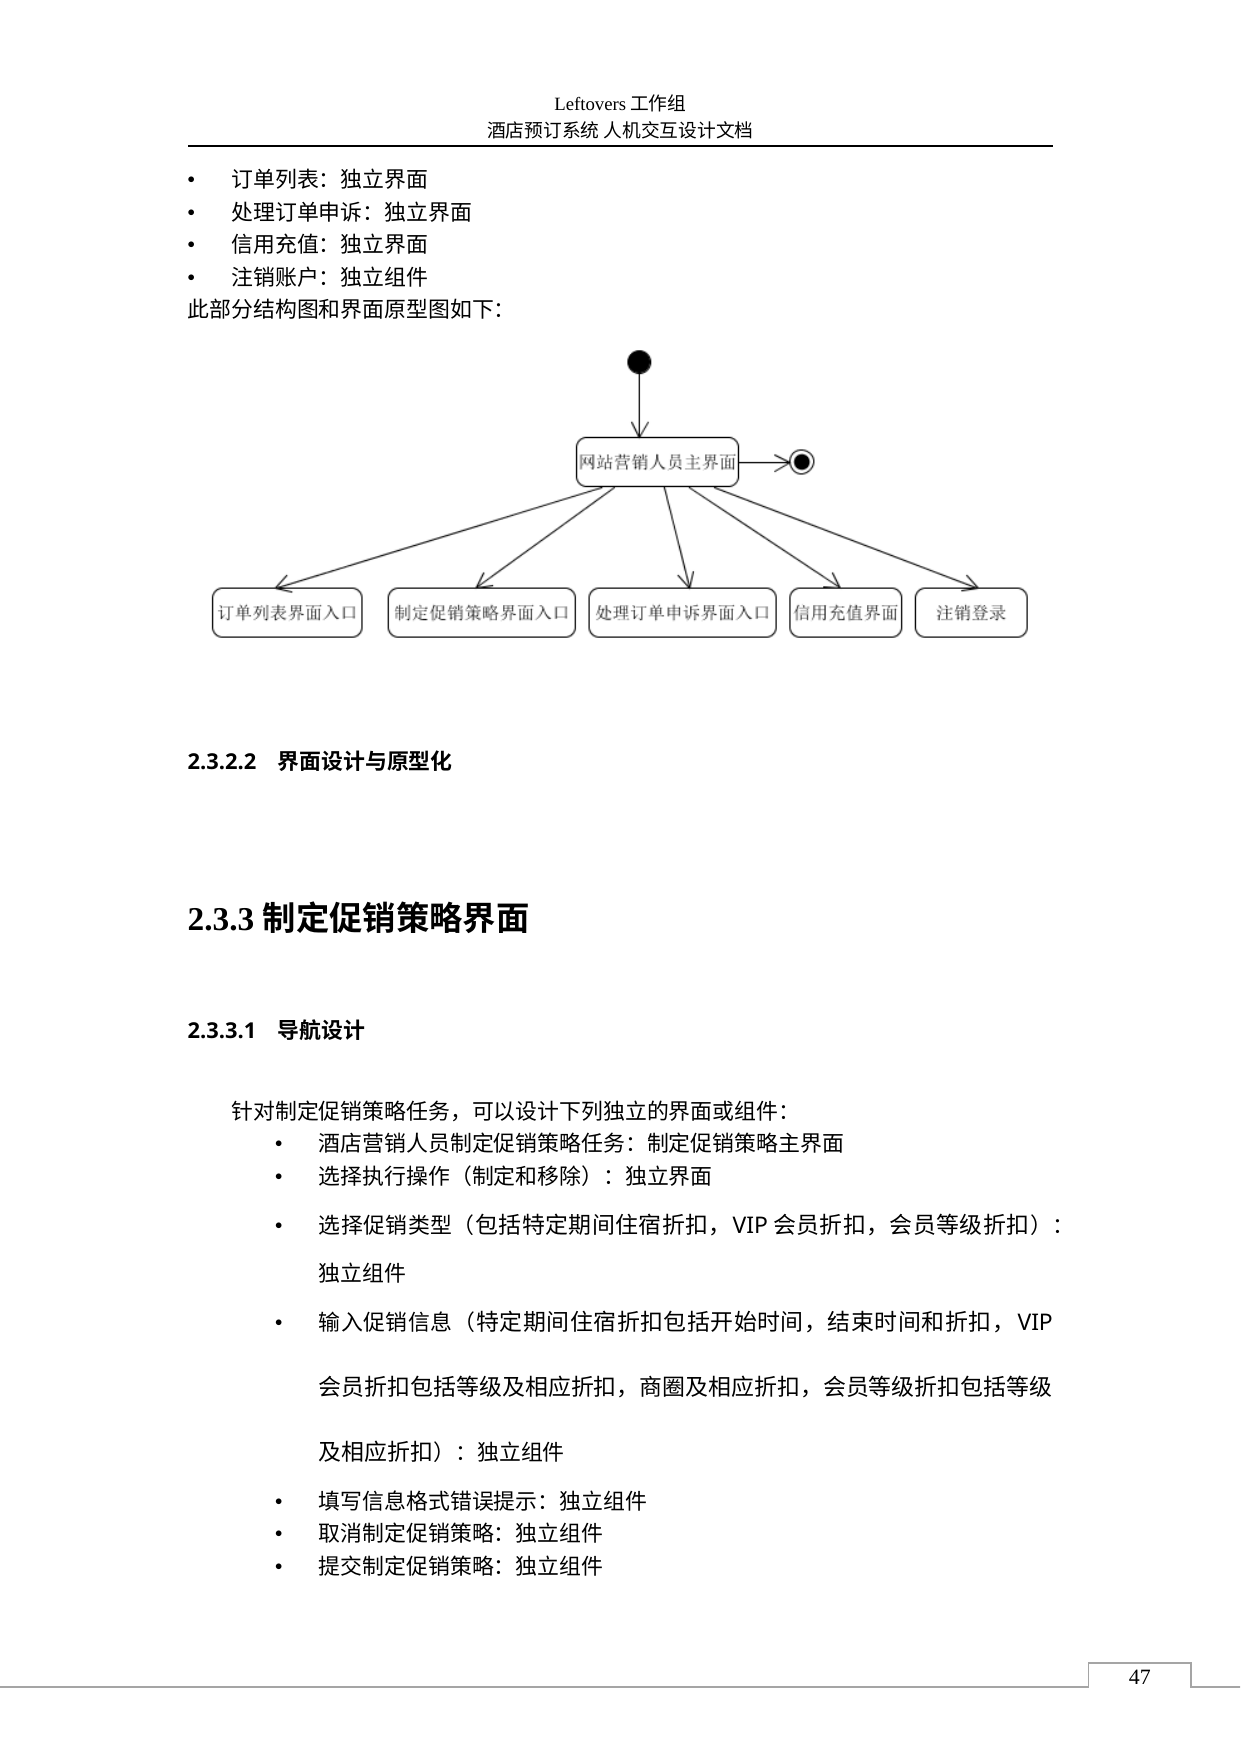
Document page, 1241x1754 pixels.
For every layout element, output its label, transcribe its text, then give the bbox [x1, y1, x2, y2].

list 注销账户：独立组件 [187, 259, 1053, 292]
text 针对制定促销策略任务，可以设计下列独立的界面或组件： [231, 1093, 1053, 1126]
list 提交制定促销策略：独立组件 [275, 1548, 1053, 1581]
subtitle 制定促销策略界面 [187, 884, 1053, 949]
list 信用充值：独立界面 [187, 227, 1053, 259]
list 酒店营销人员制定促销策略任务：制定促销策略主界面 [275, 1126, 1053, 1158]
list 选择执行操作（制定和移除）：独立界面 [275, 1158, 1053, 1191]
list 处理订单申诉：独立界面 [187, 194, 1053, 227]
list 输入促销信息（特定期间住宿折扣包括开始时间，结束时间和折扣，VIP会员折扣包括等级及相应折扣，商圈及相应折扣，会员等级折扣包括等级及相应折扣）：独立组件 [275, 1288, 1053, 1483]
list 订单列表：独立界面 [187, 162, 1053, 194]
subtitle 界面设计与原型化 [187, 744, 1053, 776]
subtitle 导航设计 [187, 1013, 1053, 1045]
text 此部分结构图和界面原型图如下： [187, 292, 1053, 324]
list 取消制定促销策略：独立组件 [275, 1516, 1053, 1548]
list 选择促销类型（包括特定期间住宿折扣，VIP会员折扣，会员等级折扣）：独立组件 [275, 1191, 1053, 1288]
list 填写信息格式错误提示：独立组件 [275, 1483, 1053, 1516]
picture [187, 324, 1053, 663]
